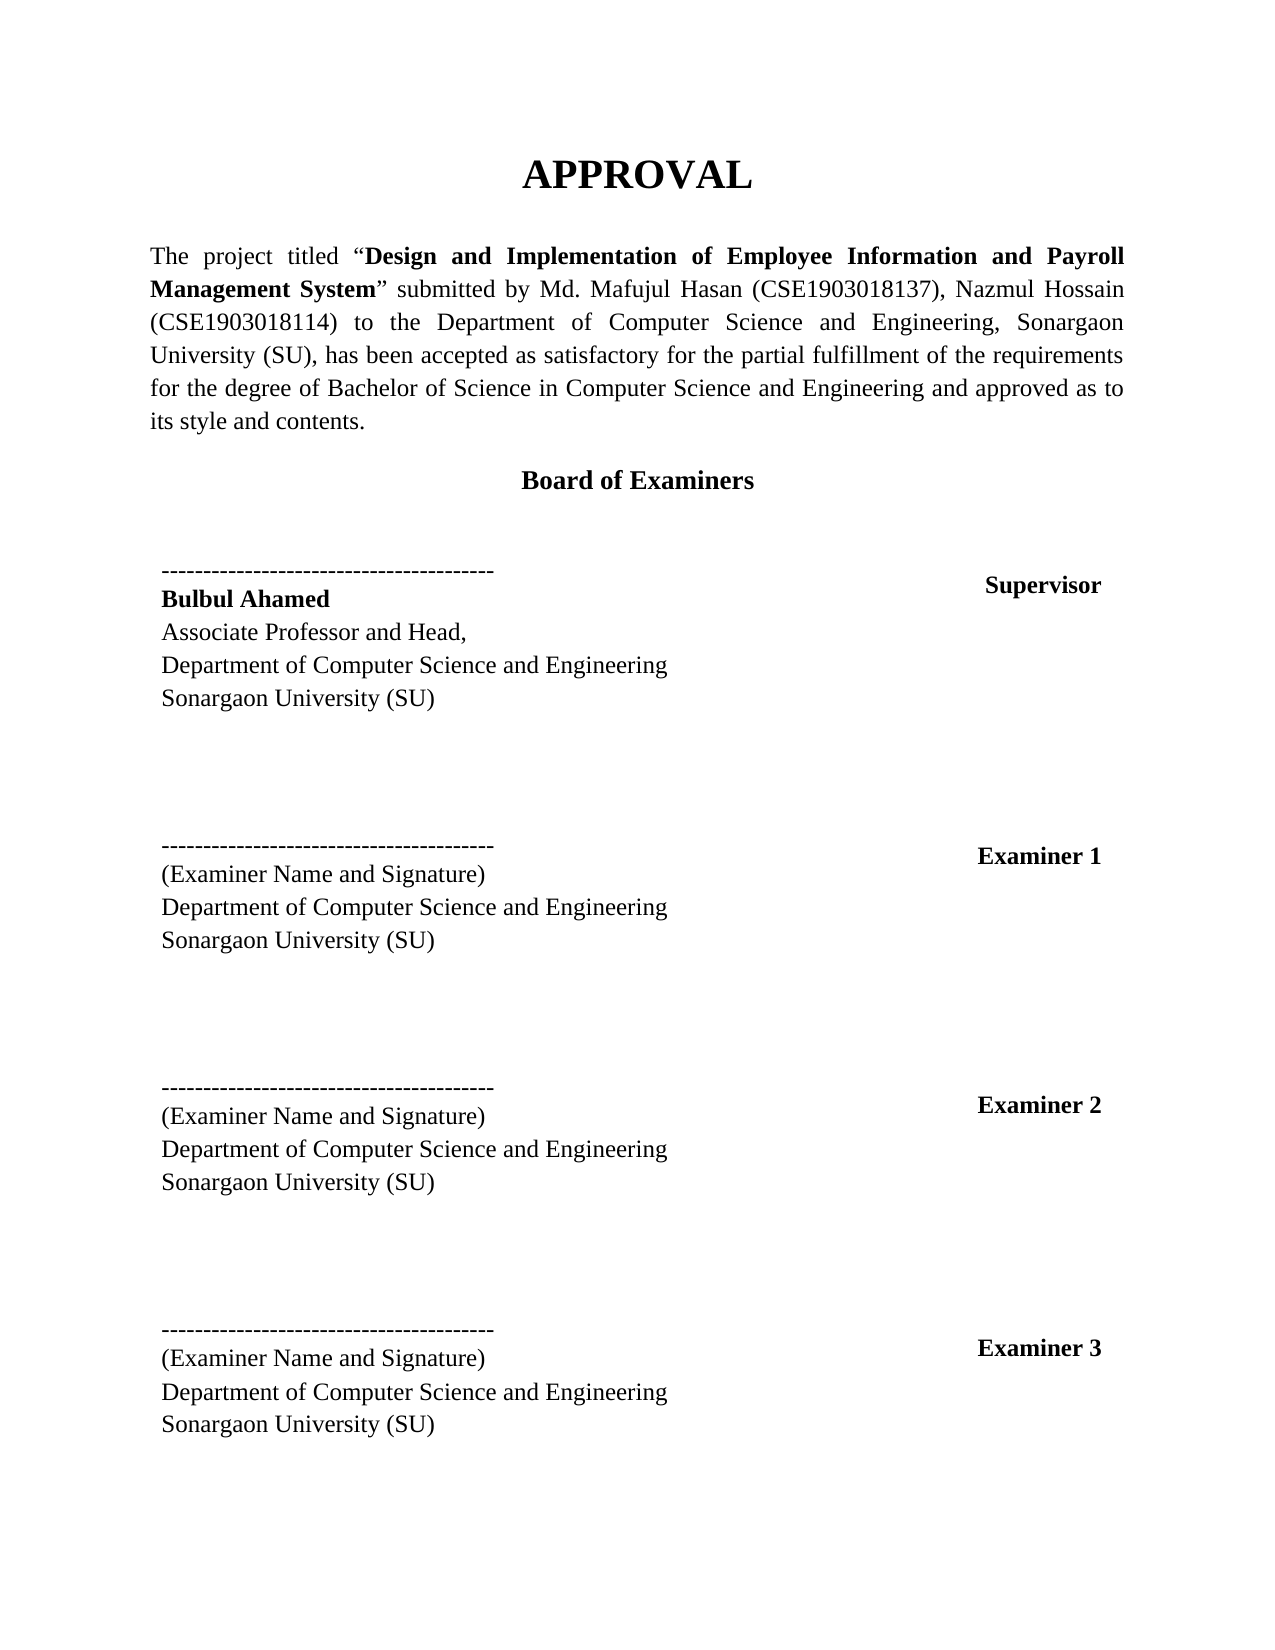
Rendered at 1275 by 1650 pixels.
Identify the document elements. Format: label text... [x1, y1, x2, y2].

text APPROVAL [150, 150, 1125, 198]
table_cell Examiner 3 [733, 1234, 1113, 1443]
table_cell Examiner 2 [733, 991, 1113, 1233]
table_cell Examiner 1 [733, 749, 1113, 991]
table_header ---------------------------------------- Bulbul Ahamed Associate Professor and Head, Department of Computer Science and Engineering Sonargaon University (SU) [150, 527, 733, 749]
text Board of Examiners [150, 464, 1125, 495]
text The project titled “Design and Implementation of Employee Information and Payroll Management System” submitted by Md. Mafujul Hasan (CSE1903018137), Nazmul Hossain (CSE1903018114) to the Department of Computer Science and Engineering, Sonargaon University (SU), has been accepted as satisfactory for the partial fulfillment of the requirements for the degree of Bachelor of Science in Computer Science and Engineering and approved as to its style and contents. [150, 241, 1125, 435]
table_header Supervisor [733, 527, 1113, 749]
table_cell ---------------------------------------- (Examiner Name and Signature) Department of Computer Science and Engineering Sonargaon University (SU) [150, 991, 733, 1233]
table_cell ---------------------------------------- (Examiner Name and Signature) Department of Computer Science and Engineering Sonargaon University (SU) [150, 1234, 733, 1443]
table_cell ---------------------------------------- (Examiner Name and Signature) Department of Computer Science and Engineering Sonargaon University (SU) [150, 749, 733, 991]
